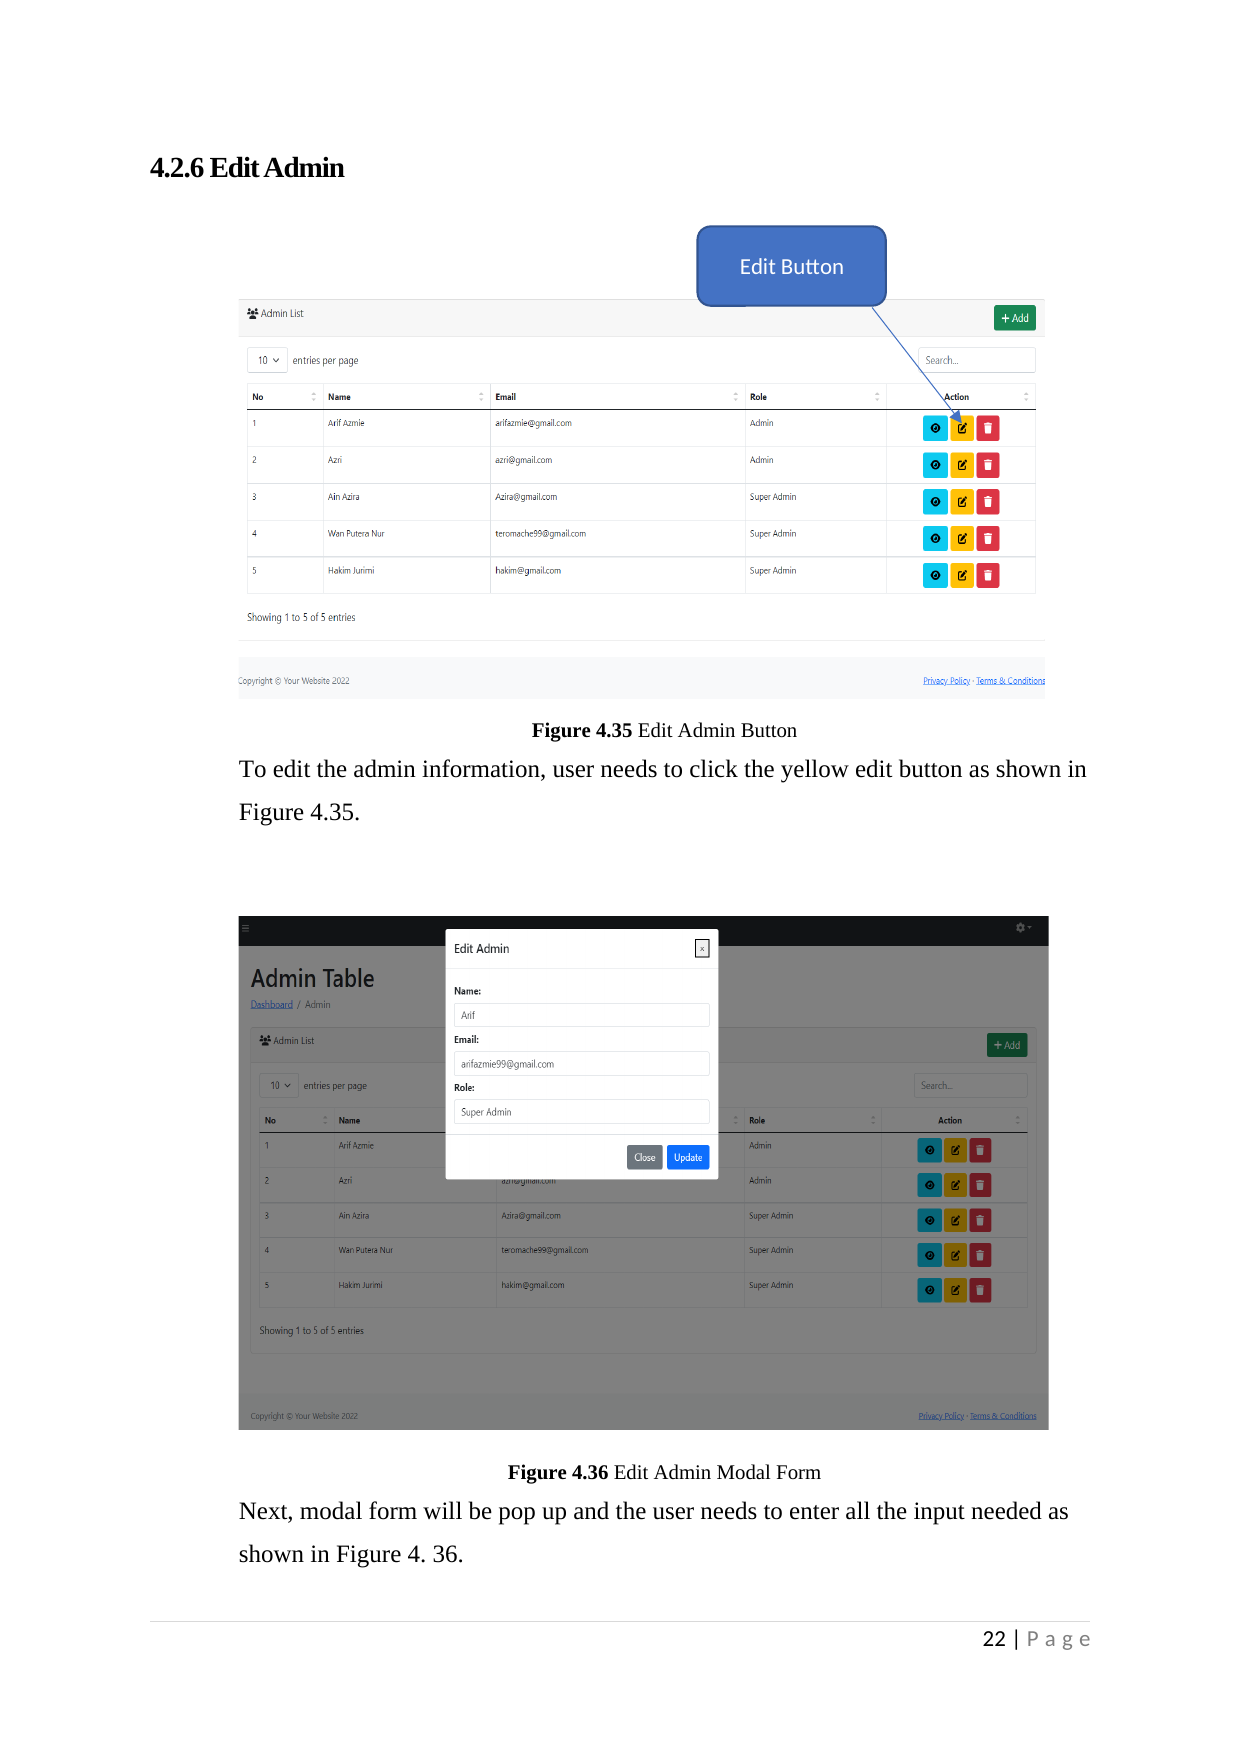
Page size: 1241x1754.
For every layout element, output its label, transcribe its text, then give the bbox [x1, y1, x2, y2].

text Figure 4.36 Edit Admin Modal Form [239, 1460, 1090, 1484]
text To edit the admin information, user needs to click the yellow edit button as shown in Figure 4.35. [239, 754, 1090, 826]
picture [238, 916, 1049, 1430]
title 4.2.6 Edit Admin [150, 150, 1090, 183]
text Figure 4.35 Edit Admin Button [239, 718, 1090, 742]
picture [238, 294, 1045, 699]
text Next, modal form will be pop up and the user needs to enter all the input needed as shown in Figure 4. 36. [239, 1496, 1090, 1568]
